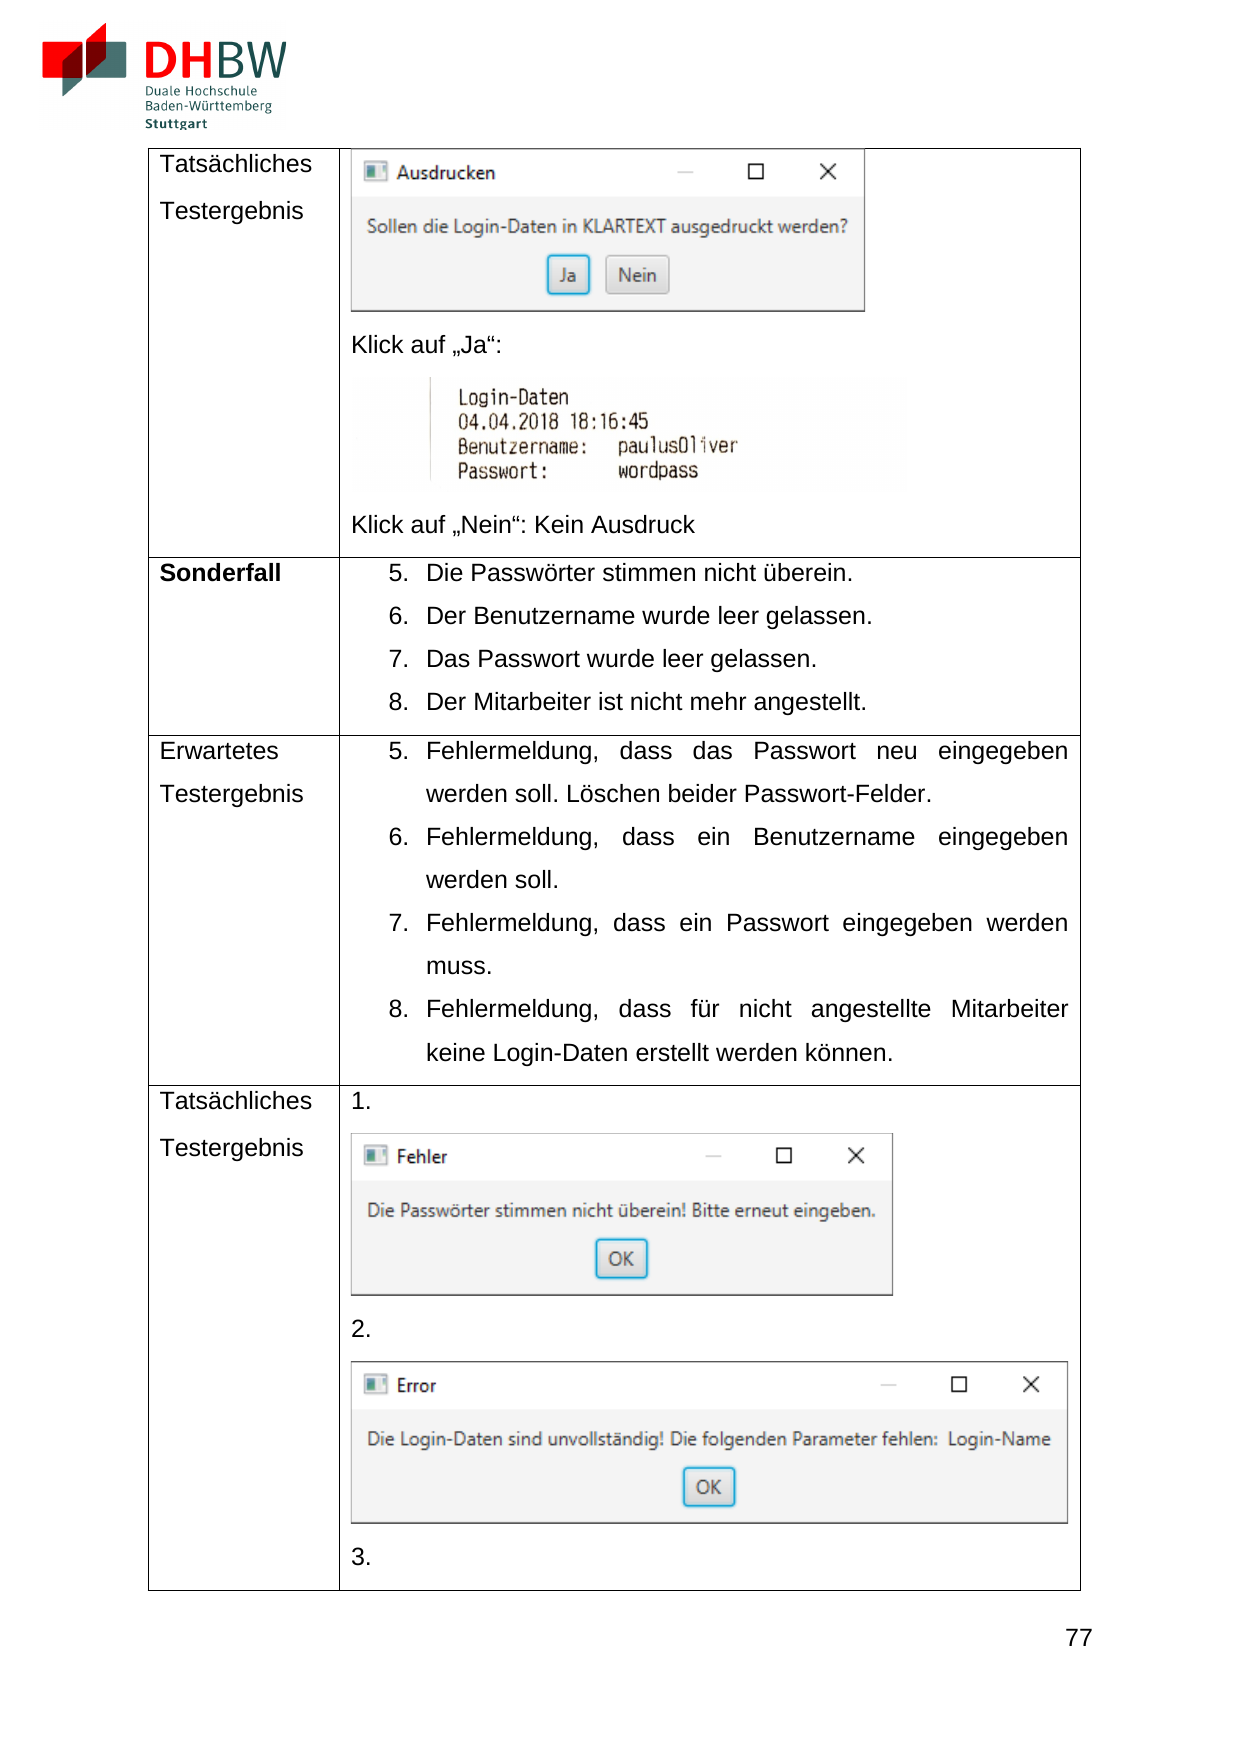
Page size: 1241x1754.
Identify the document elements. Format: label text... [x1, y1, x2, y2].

table_cell Die Passwörter stimmen nicht überein. Der Benutzername wurde leer gelassen. Das Passwort wurde leer gelassen. Der Mitarbeiter ist nicht mehr angestellt. [340, 558, 1080, 734]
table_cell Fehlermeldung, dass das Passwort neu eingegeben werden soll. Löschen beider Passwort-Felder. Fehlermeldung, dass ein Benutzername eingegeben werden soll. Fehlermeldung, dass ein Passwort eingegeben werden muss. Fehlermeldung, dass für nicht angestellte Mitarbeiter keine Login-Daten erstellt werden können. [340, 736, 1080, 1085]
table_cell Erwartetes Testergebnis [149, 736, 339, 1085]
table_cell 1. 2. 3. 4. [340, 1086, 1080, 1589]
picture [350, 148, 866, 312]
picture [350, 1133, 894, 1296]
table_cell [149, 1086, 339, 1589]
picture [353, 377, 906, 492]
picture [39, 20, 286, 130]
picture [350, 1361, 1069, 1524]
table_cell Tatsächliches Testergebnis [149, 149, 339, 557]
table_cell Klick auf „Ja“: Klick auf „Nein“: Kein Ausdruck [340, 149, 1080, 557]
table_cell Sonderfall [149, 558, 339, 734]
